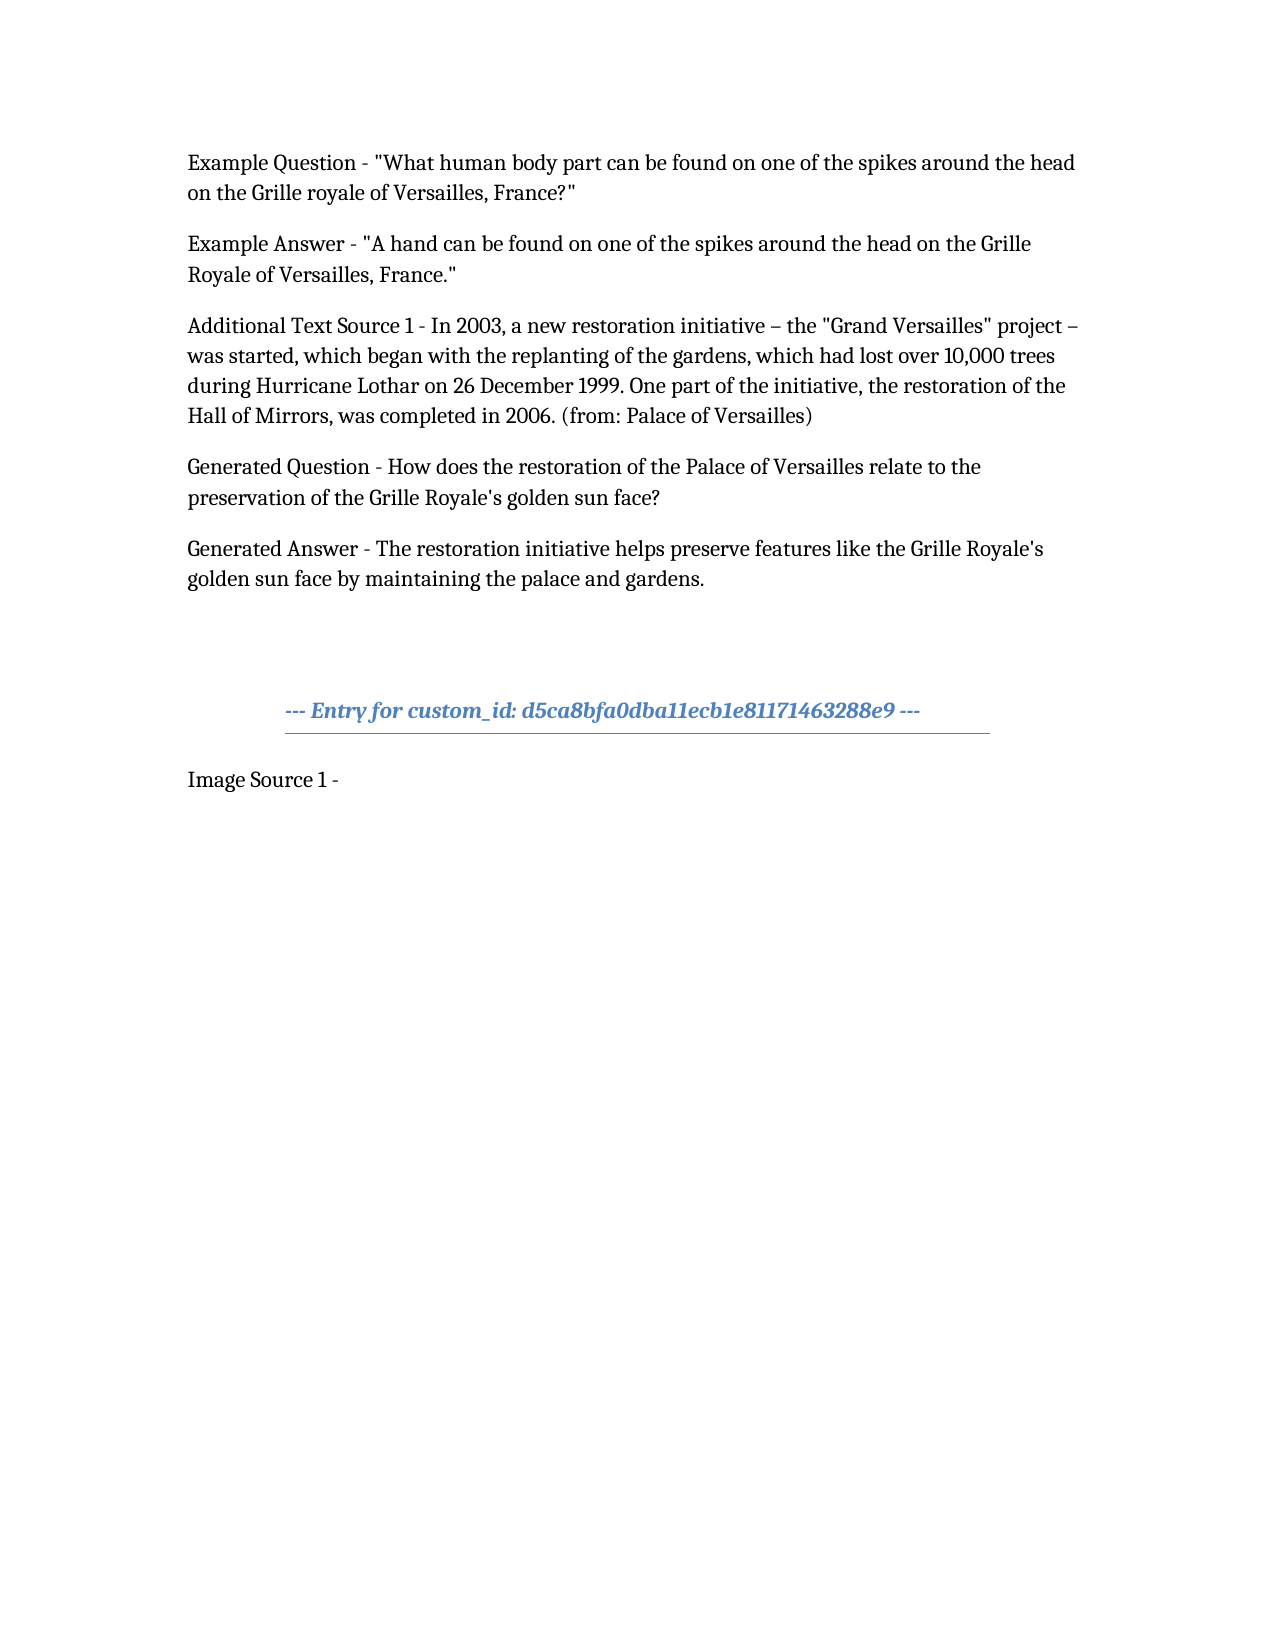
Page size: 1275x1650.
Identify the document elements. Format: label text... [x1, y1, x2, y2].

text Example Question - "What human body part can be found on one of the spikes around the head on the Grille royale of Versailles, France?" [187, 150, 1087, 207]
text Additional Text Source 1 - In 2003, a new restoration initiative – the "Grand Versailles" project – was started, which began with the replanting of the gardens, which had lost over 10,000 trees during Hurricane Lothar on 26 December 1999. One part of the initiative, the restoration of the Hall of Mirrors, was completed in 2006. (from: Palace of Versailles) [187, 312, 1087, 429]
text --- Entry for custom_id: d5ca8bfa0dba11ecb1e81171463288e9 --- [285, 698, 990, 733]
text Image Source 1 - [187, 767, 1087, 793]
text Example Answer - "A hand can be found on one of the spikes around the head on the Grille Royale of Versailles, France." [187, 231, 1087, 288]
text Generated Answer - The restoration initiative helps preserve features like the Grille Royale's golden sun face by maintaining the palace and gardens. [187, 535, 1087, 592]
text Generated Question - How does the restoration of the Palace of Versailles relate to the preservation of the Grille Royale's golden sun face? [187, 454, 1087, 511]
